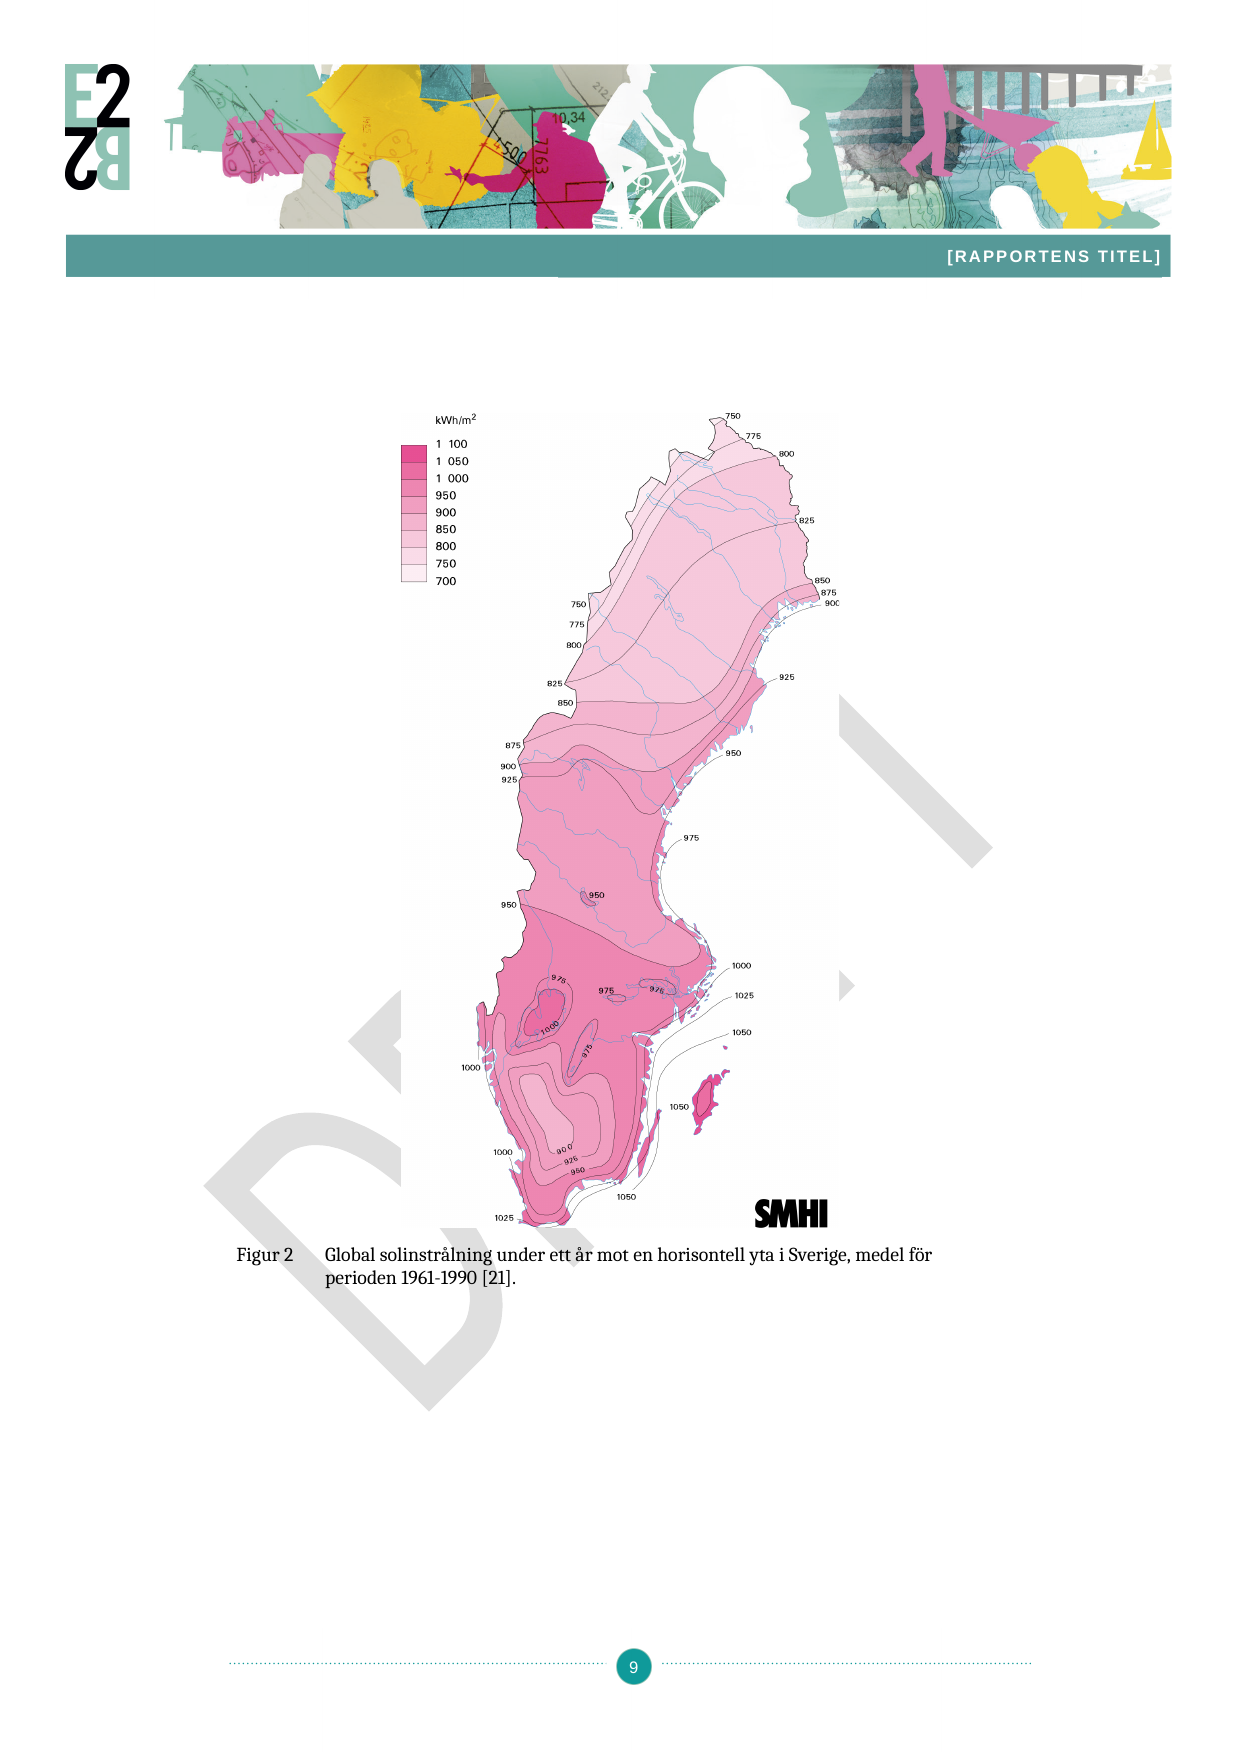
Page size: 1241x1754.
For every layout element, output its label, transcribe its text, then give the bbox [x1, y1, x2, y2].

picture [401, 413, 840, 1228]
picture [0, 0, 1236, 299]
text Figur 2 Global solinstrålning under ett år mot en horisontell yta i Sverige, medel för perioden 1961-1990 [21]. [236, 1244, 1004, 1289]
picture [13, 1628, 1241, 1752]
